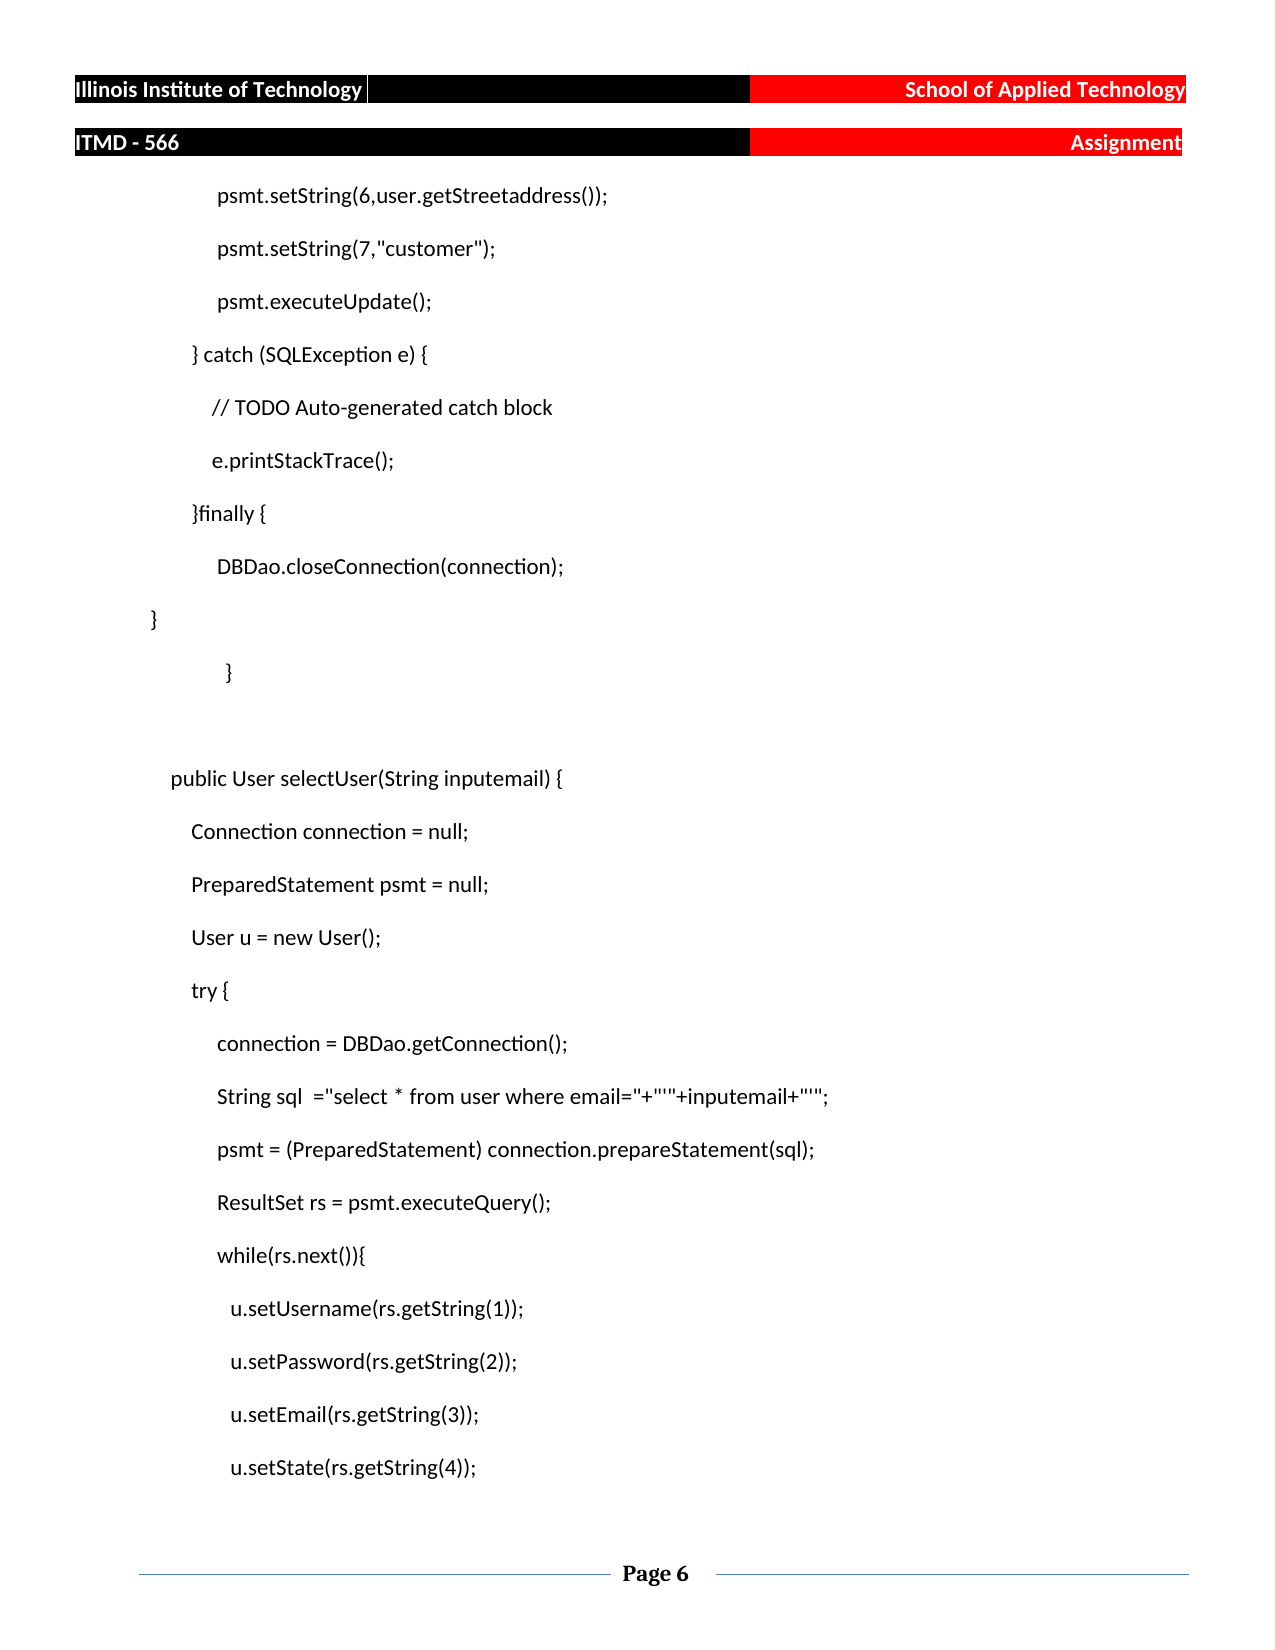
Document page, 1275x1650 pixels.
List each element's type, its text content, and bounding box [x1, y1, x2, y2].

text Connection connection = null; [150, 817, 1200, 845]
text u.setState(rs.getString(4)); [150, 1453, 1200, 1481]
text // TODO Auto-generated catch block [150, 393, 1200, 421]
text u.setEmail(rs.getString(3)); [150, 1400, 1200, 1428]
text } catch (SQLException e) { [150, 340, 1200, 368]
text PreparedStatement psmt = null; [150, 870, 1200, 898]
text psmt.setString(6,user.getStreetaddress()); [150, 181, 1200, 209]
text String sql ="select * from user where email="+"'"+inputemail+"'"; [150, 1082, 1200, 1110]
text } [150, 658, 1200, 686]
text User u = new User(); [150, 923, 1200, 951]
text public User selectUser(String inputemail) { [150, 764, 1200, 792]
text u.setUsername(rs.getString(1)); [150, 1294, 1200, 1322]
text } [150, 605, 1200, 633]
text }finally { [150, 499, 1200, 527]
text e.printStackTrace(); [150, 446, 1200, 474]
text ResultSet rs = psmt.executeQuery(); [150, 1188, 1200, 1216]
text DBDao.closeConnection(connection); [150, 552, 1200, 580]
text u.setPassword(rs.getString(2)); [150, 1347, 1200, 1375]
text psmt = (PreparedStatement) connection.prepareStatement(sql); [150, 1135, 1200, 1163]
text while(rs.next()){ [150, 1241, 1200, 1269]
text connection = DBDao.getConnection(); [150, 1029, 1200, 1057]
text psmt.setString(7,"customer"); [150, 234, 1200, 262]
text psmt.executeUpdate(); [150, 287, 1200, 315]
text try { [150, 976, 1200, 1004]
